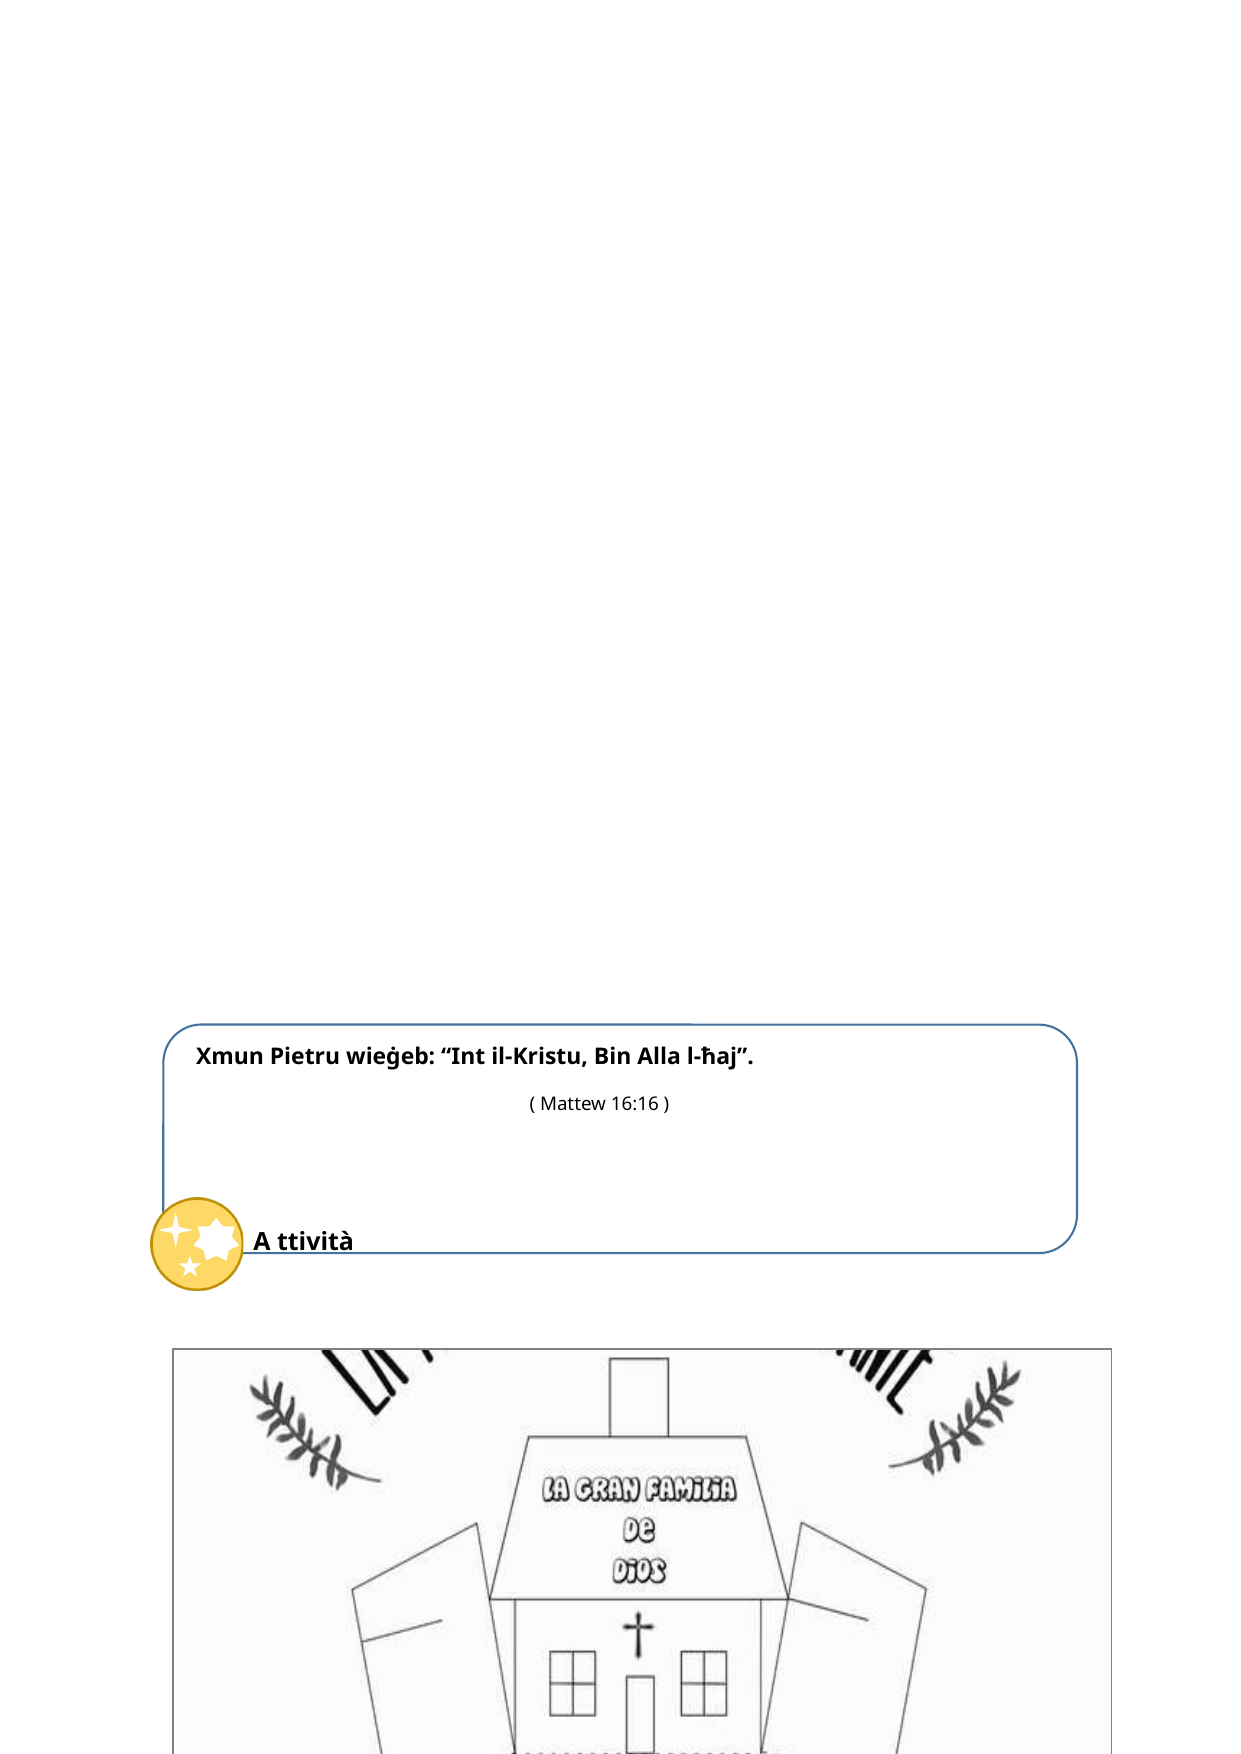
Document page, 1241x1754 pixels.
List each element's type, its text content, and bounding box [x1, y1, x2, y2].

picture [174, 1350, 1111, 1754]
text A ttività [244, 1223, 1090, 1257]
picture [150, 1197, 244, 1291]
text ( Mattew 16:16 ) [150, 1090, 1090, 1116]
text Xmun Pietru wieġeb: “Int il-Kristu, Bin Alla l-ħaj”. [150, 1040, 1090, 1071]
